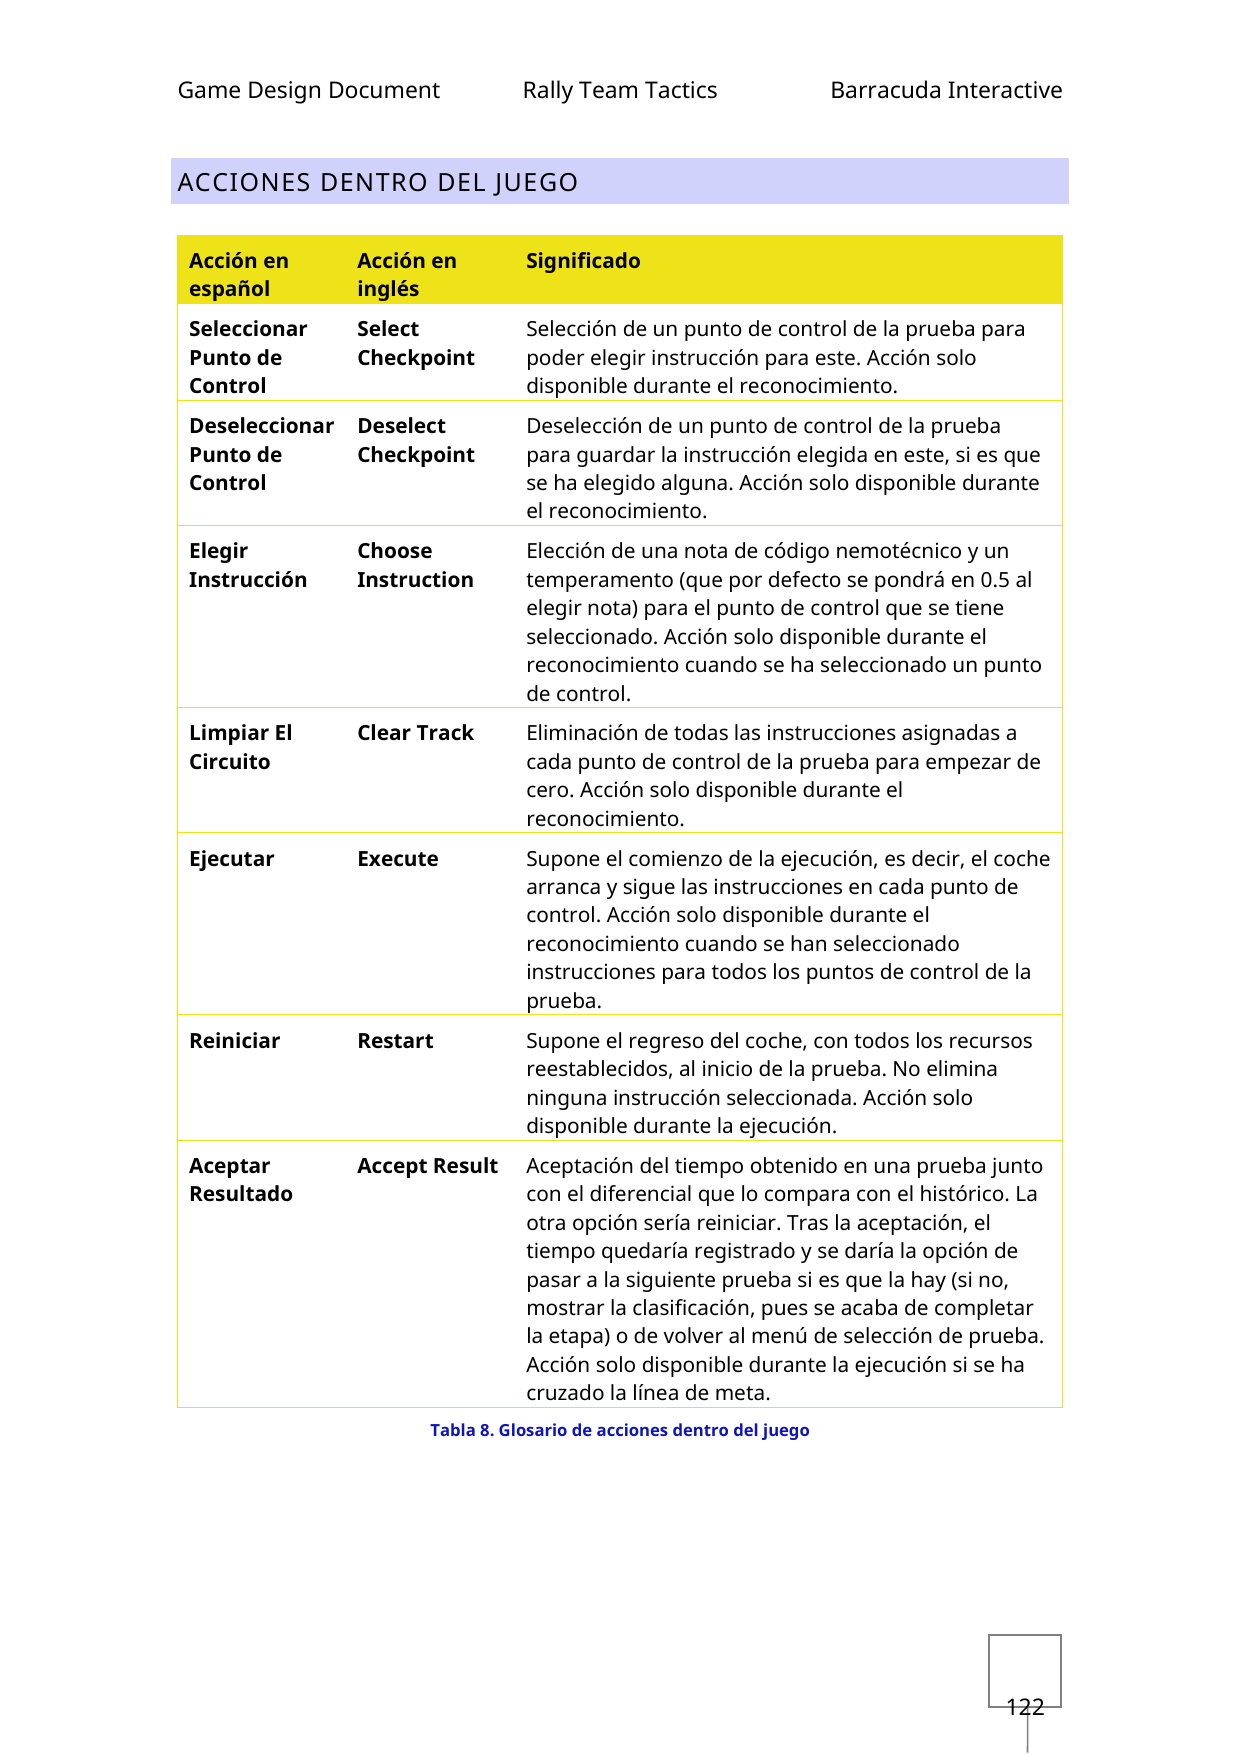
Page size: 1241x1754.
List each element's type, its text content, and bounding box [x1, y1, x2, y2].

table_header Significado [515, 236, 1062, 303]
table_cell Seleccionar Punto de Control [178, 304, 346, 400]
table_header Acción en inglés [346, 236, 515, 303]
table_cell Aceptar Resultado [178, 1141, 346, 1407]
table_cell Restart [346, 1015, 515, 1139]
table_cell Supone el regreso del coche, con todos los recursos reestablecidos, al inicio de la prueba. No elimina ninguna instrucción seleccionada. Acción solo disponible durante la ejecución. [515, 1015, 1062, 1139]
table_cell Accept Result [346, 1141, 515, 1407]
table_cell Aceptación del tiempo obtenido en una prueba junto con el diferencial que lo compara con el histórico. La otra opción sería reiniciar. Tras la aceptación, el tiempo quedaría registrado y se daría la opción de pasar a la siguiente prueba si es que la hay (si no, mostrar la clasificación, pues se acaba de completar la etapa) o de volver al menú de selección de prueba. Acción solo disponible durante la ejecución si se ha cruzado la línea de meta. [515, 1141, 1062, 1407]
table_header Acción en español [178, 236, 346, 303]
table_cell Deselect Checkpoint [346, 401, 515, 525]
subtitle Acciones dentro del juego [177, 164, 1063, 198]
table_cell Eliminación de todas las instrucciones asignadas a cada punto de control de la prueba para empezar de cero. Acción solo disponible durante el reconocimiento. [515, 708, 1062, 832]
table_cell Deseleccionar Punto de Control [178, 401, 346, 525]
table_cell Deselección de un punto de control de la prueba para guardar la instrucción elegida en este, si es que se ha elegido alguna. Acción solo disponible durante el reconocimiento. [515, 401, 1062, 525]
table_cell Selección de un punto de control de la prueba para poder elegir instrucción para este. Acción solo disponible durante el reconocimiento. [515, 304, 1062, 400]
table_cell Reiniciar [178, 1015, 346, 1139]
table_cell Supone el comienzo de la ejecución, es decir, el coche arranca y sigue las instrucciones en cada punto de control. Acción solo disponible durante el reconocimiento cuando se han seleccionado instrucciones para todos los puntos de control de la prueba. [515, 833, 1062, 1014]
table_cell Elegir Instrucción [178, 526, 346, 707]
table_cell Select Checkpoint [346, 304, 515, 400]
table_cell Choose Instruction [346, 526, 515, 707]
table_cell Ejecutar [178, 833, 346, 1014]
table_cell Clear Track [346, 708, 515, 832]
table_cell Execute [346, 833, 515, 1014]
table_cell Elección de una nota de código nemotécnico y un temperamento (que por defecto se pondrá en 0.5 al elegir nota) para el punto de control que se tiene seleccionado. Acción solo disponible durante el reconocimiento cuando se ha seleccionado un punto de control. [515, 526, 1062, 707]
table_cell Limpiar El Circuito [178, 708, 346, 832]
